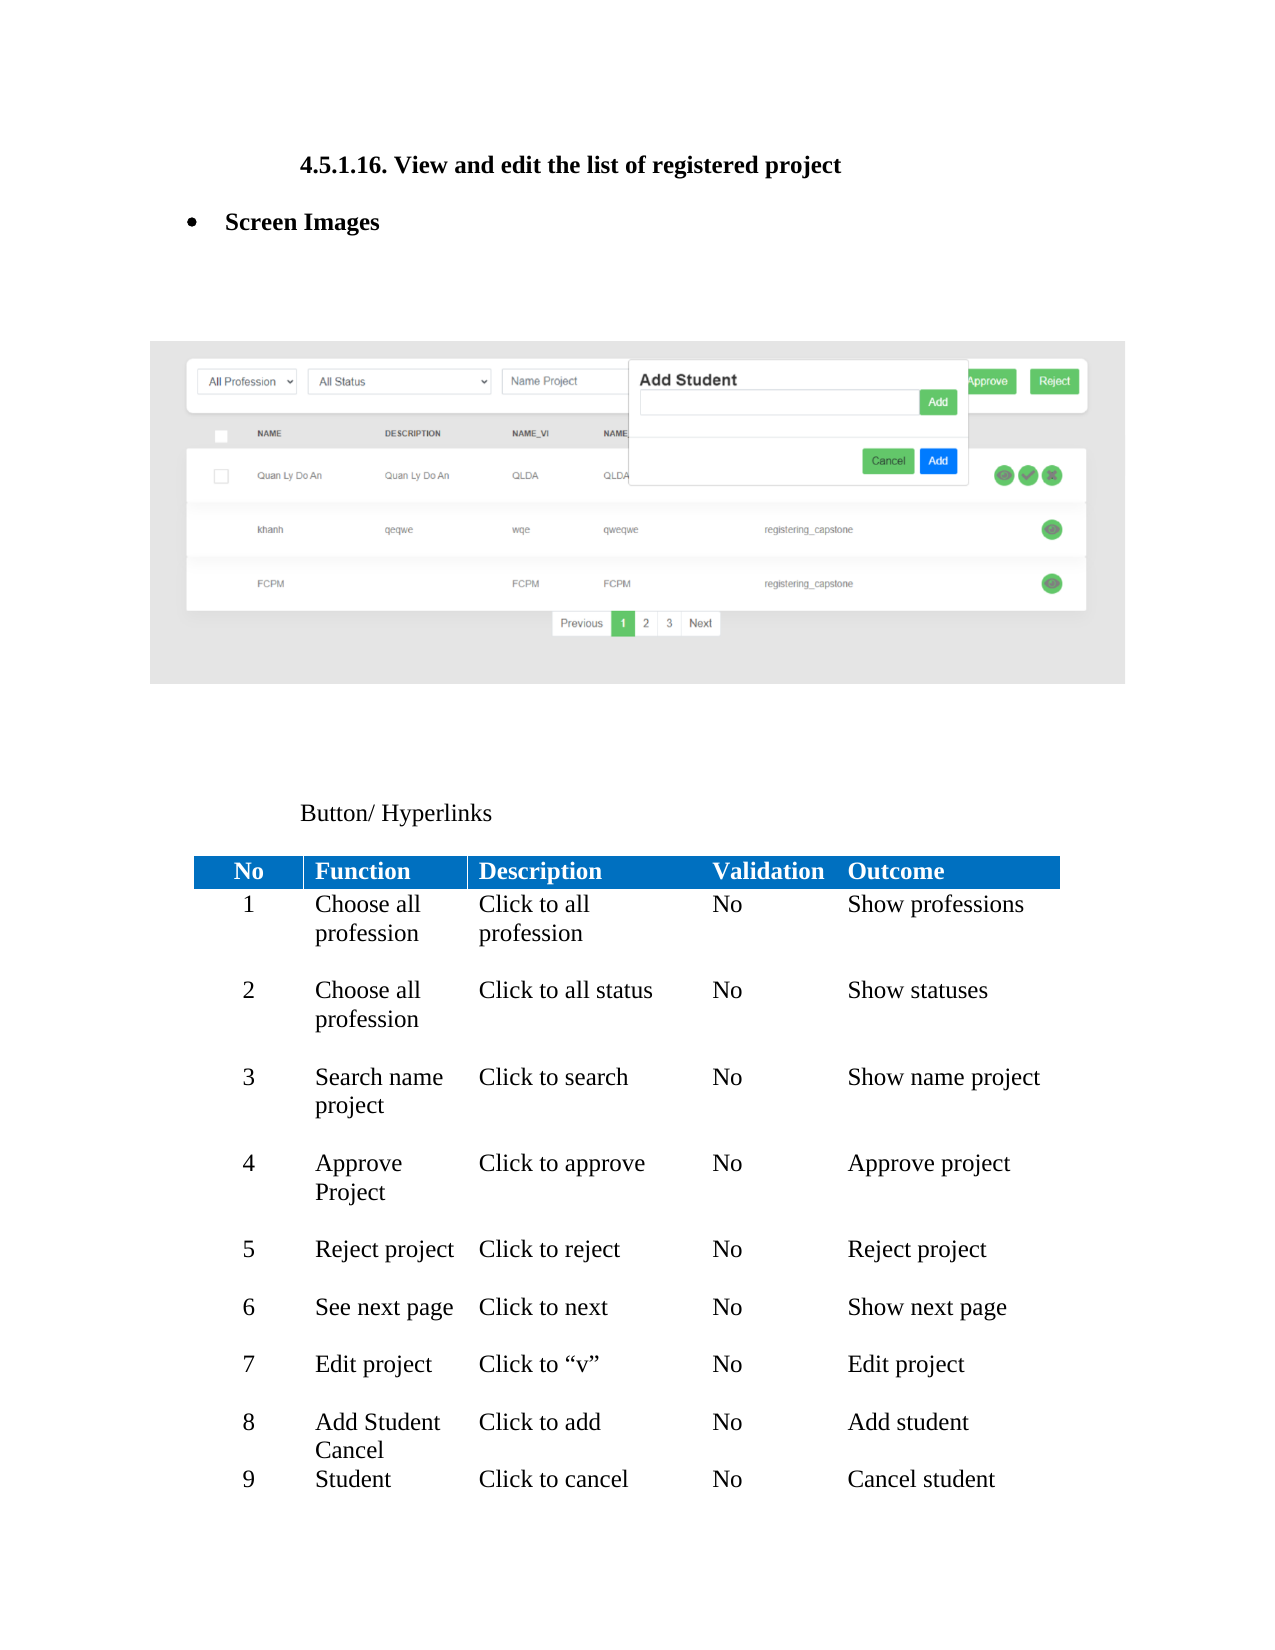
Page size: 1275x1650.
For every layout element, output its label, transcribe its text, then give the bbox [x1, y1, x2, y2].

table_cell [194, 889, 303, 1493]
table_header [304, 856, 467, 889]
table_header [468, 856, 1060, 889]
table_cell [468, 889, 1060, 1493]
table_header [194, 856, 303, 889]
picture [150, 341, 1125, 684]
text 4.5.1.16. View and edit the list of registered project [300, 150, 1125, 179]
text Button/ Hyperlinks [300, 798, 1125, 827]
list Screen Images [187, 207, 1125, 236]
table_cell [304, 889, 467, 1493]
